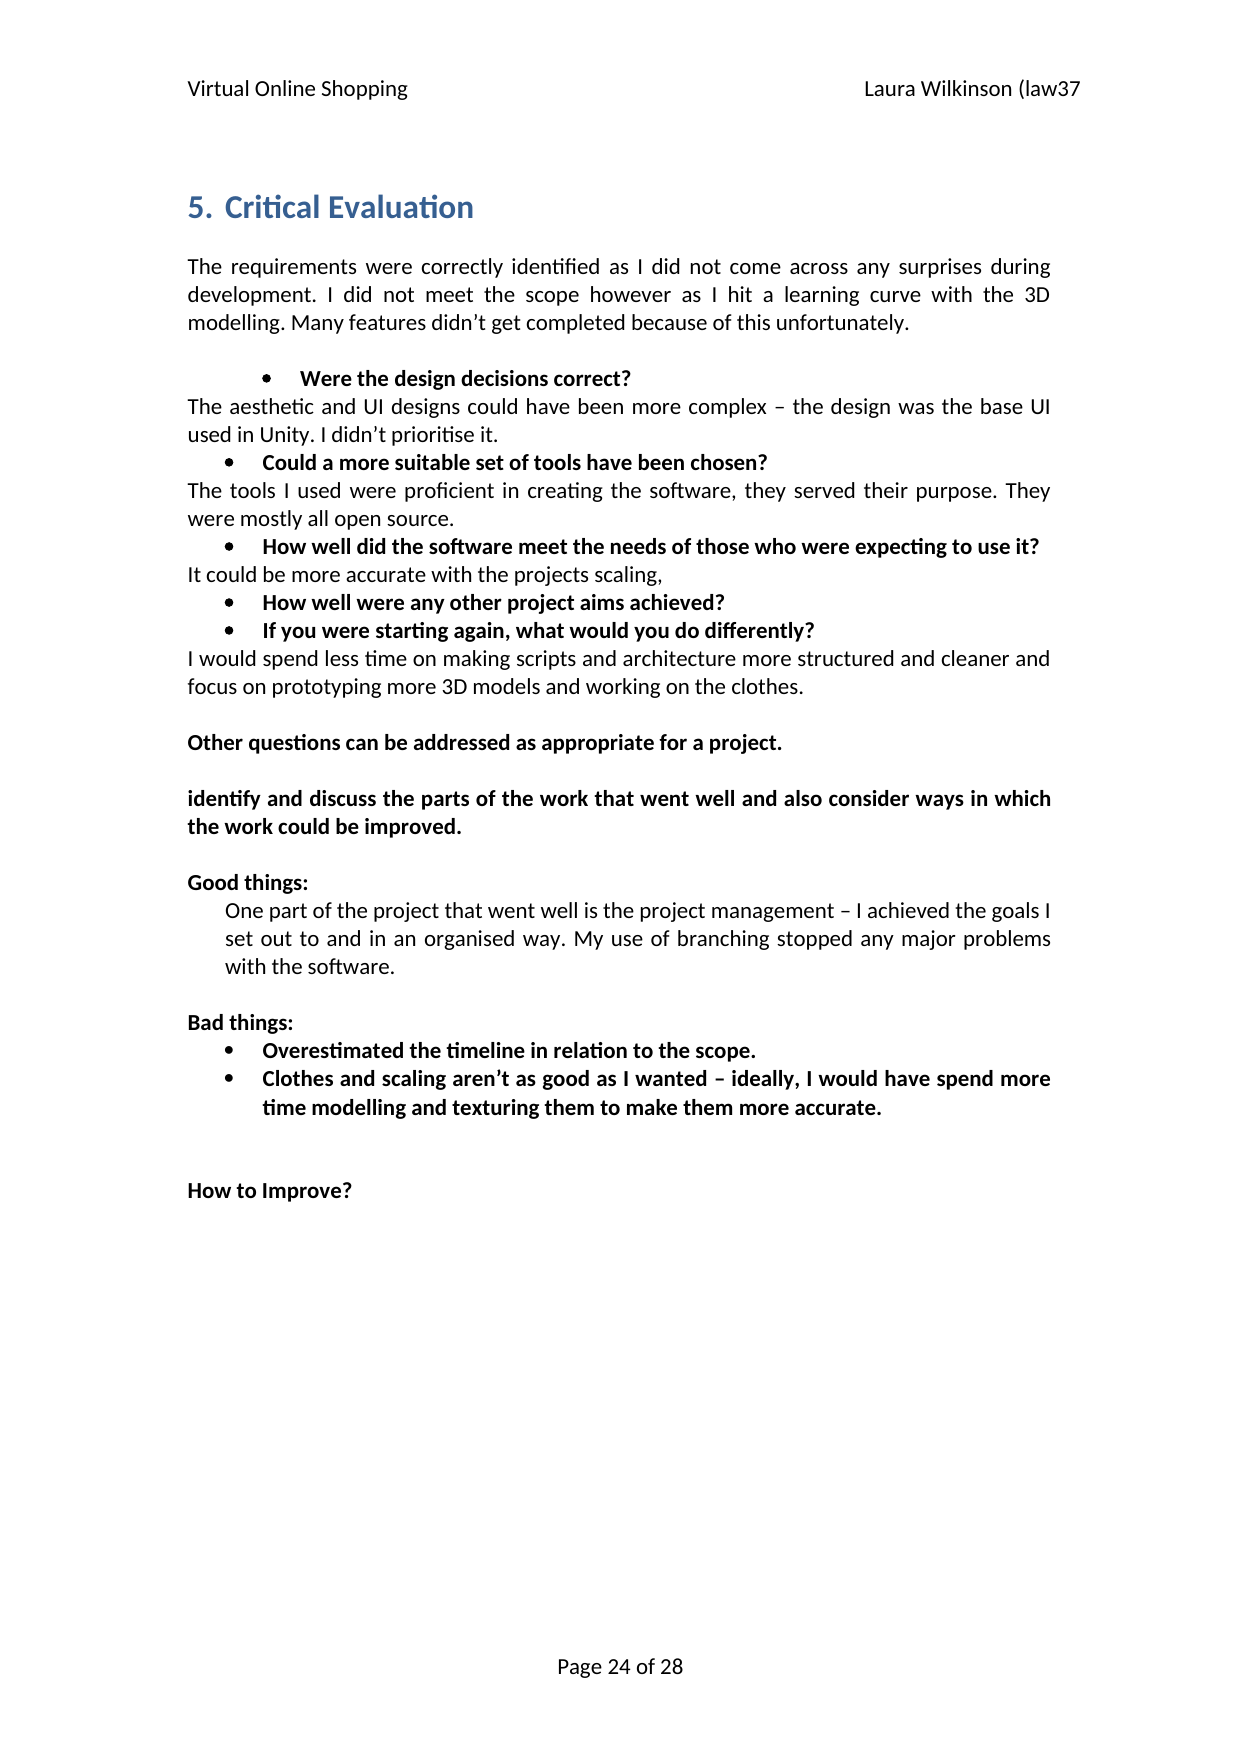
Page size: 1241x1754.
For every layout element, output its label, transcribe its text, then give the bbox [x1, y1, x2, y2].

list How well did the software meet the needs of those who were expecting to use it? [225, 532, 1053, 560]
subtitle Critical Evaluation [187, 186, 1053, 227]
text The requirements were correctly identified as I did not come across any surprises during development. I did not meet the scope however as I hit a learning curve with the 3D modelling. Many features didn’t get completed because of this unfortunately. [187, 252, 1053, 336]
list Clothes and scaling aren’t as good as I wanted – ideally, I would have spend more time modelling and texturing them to make them more accurate. [225, 1064, 1053, 1121]
list Were the design decisions correct? [262, 364, 1053, 392]
text Bad things: [187, 1008, 1053, 1037]
text One part of the project that went well is the project management – I achieved the goals I set out to and in an organised way. My use of branching stopped any major problems with the software. [225, 896, 1053, 981]
text Other questions can be addressed as appropriate for a project. [187, 728, 1053, 756]
text The aesthetic and UI designs could have been more complex – the design was the base UI used in Unity. I didn’t prioritise it. [187, 392, 1053, 448]
list How well were any other project aims achieved? [225, 588, 1053, 616]
list Could a more suitable set of tools have been chosen? [225, 448, 1053, 476]
text It could be more accurate with the projects scaling, [187, 560, 1053, 588]
text How to Improve? [187, 1177, 1053, 1205]
list If you were starting again, what would you do differently? [225, 616, 1053, 644]
list Overestimated the timeline in relation to the scope. [225, 1037, 1053, 1064]
text identify and discuss the parts of the work that went well and also consider ways in which the work could be improved. [187, 784, 1053, 840]
text The tools I used were proficient in creating the software, they served their purpose. They were mostly all open source. [187, 476, 1053, 532]
text I would spend less time on making scripts and architecture more structured and cleaner and focus on prototyping more 3D models and working on the clothes. [187, 644, 1053, 700]
text Good things: [187, 868, 1053, 896]
